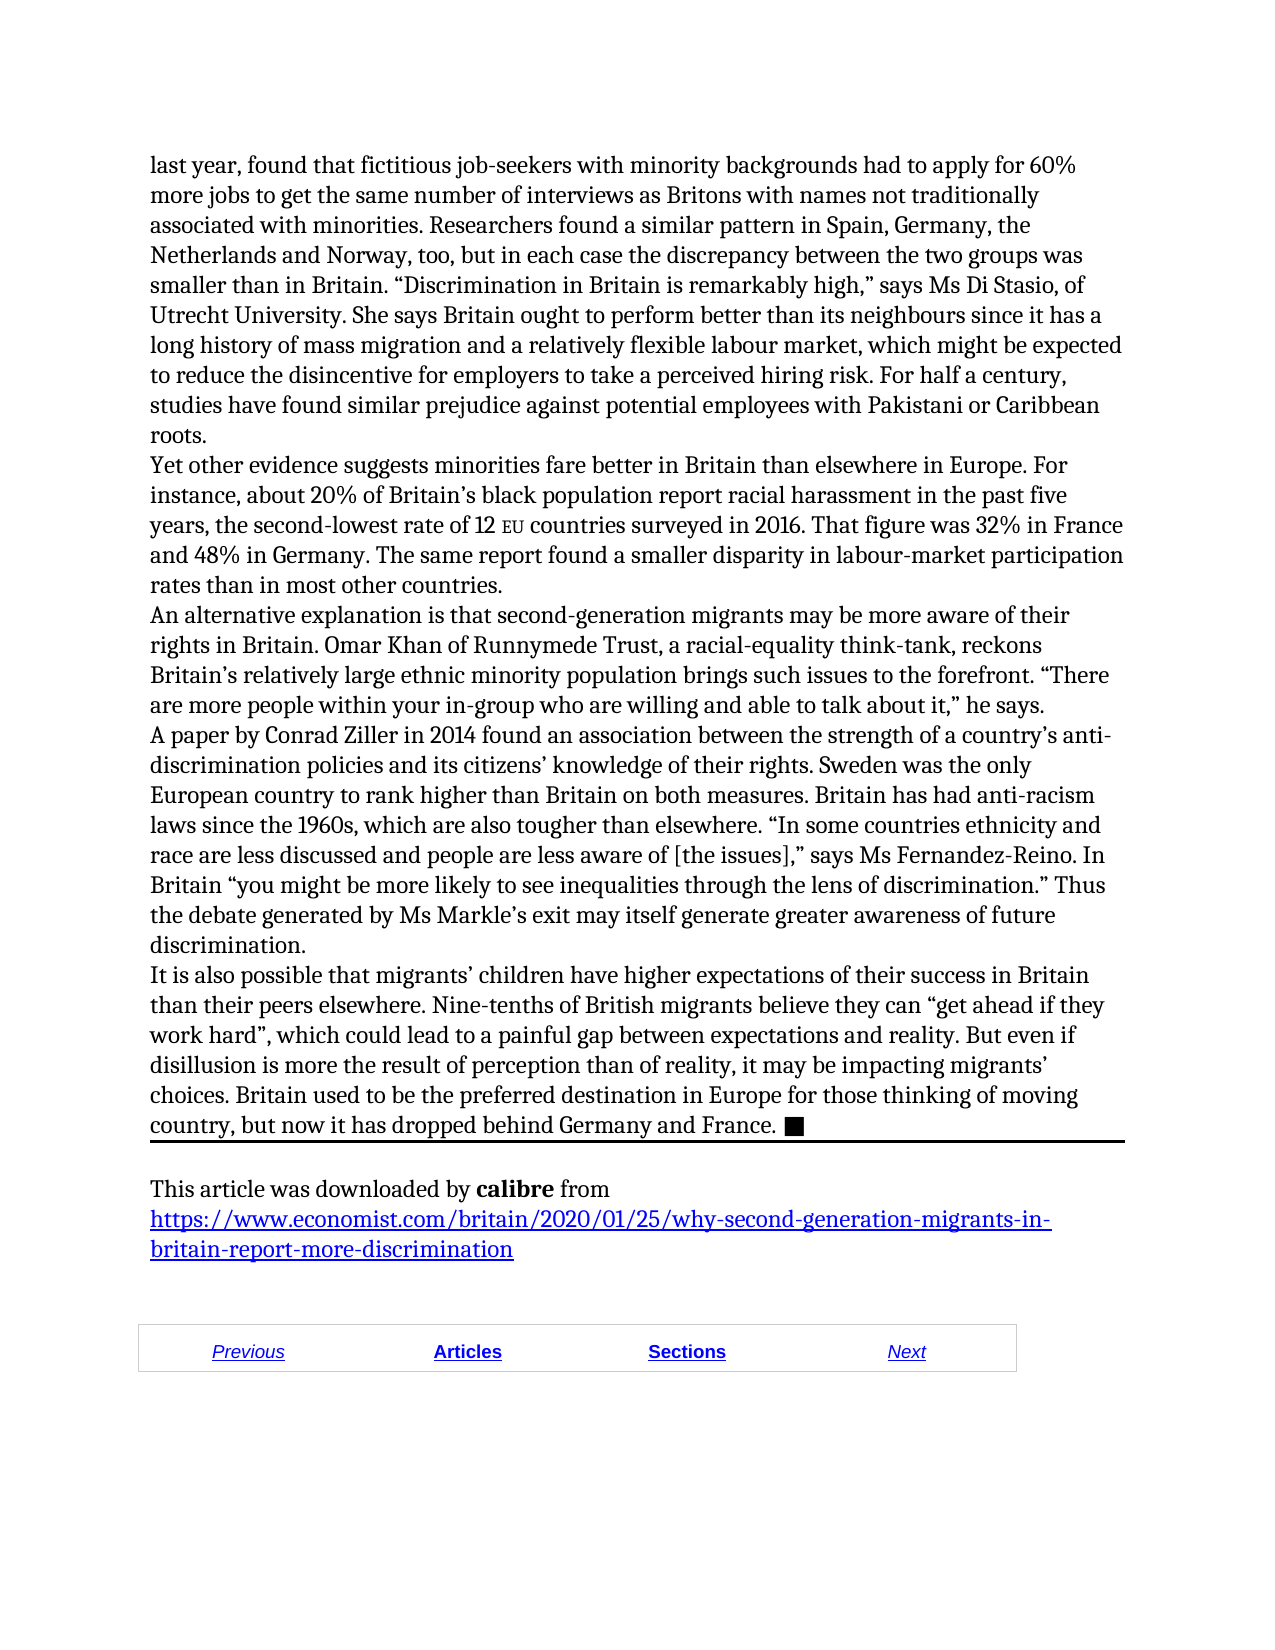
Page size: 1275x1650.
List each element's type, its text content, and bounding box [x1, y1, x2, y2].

text Yet other evidence suggests minorities fare better in Britain than elsewhere in Europe. For instance, about 20% of Britain’s black population report racial harassment in the past five years, the second-lowest rate of 12 EU countries surveyed in 2016. That figure was 32% in France and 48% in Germany. The same report found a smaller disparity in labour-market participation rates than in most other countries. [150, 450, 1125, 600]
table_header Next [797, 1325, 1016, 1371]
text An alternative explanation is that second-generation migrants may be more aware of their rights in Britain. Omar Khan of Runnymede Trust, a racial-equality think-tank, reckons Britain’s relatively large ethnic minority population brings such issues to the forefront. “There are more people within your in-group who are willing and able to talk about it,” he says. [150, 600, 1125, 720]
text This article was downloaded by calibre from https://www.economist.com/britain/2020/01/25/why-second-generation-migrants-in-britain-report-more-discrimination [150, 1174, 1125, 1264]
table_header Sections [578, 1325, 797, 1371]
table_header Articles [358, 1325, 577, 1371]
text A paper by Conrad Ziller in 2014 found an association between the strength of a country’s anti-discrimination policies and its citizens’ knowledge of their rights. Sweden was the only European country to rank higher than Britain on both measures. Britain has had anti-racism laws since the 1960s, which are also tougher than elsewhere. “In some countries ethnicity and race are less discussed and people are less aware of [the issues],” says Ms Fernandez-Reino. In Britain “you might be more likely to see inequalities through the lens of discrimination.” Thus the debate generated by Ms Markle’s exit may itself generate greater awareness of future discrimination. [150, 720, 1125, 960]
table_header Previous [139, 1325, 358, 1371]
text It is also possible that migrants’ children have higher expectations of their success in Britain than their peers elsewhere. Nine-tenths of British migrants believe they can “get ahead if they work hard”, which could lead to a painful gap between expectations and reality. But even if disillusion is more the result of perception than of reality, it may be impacting migrants’ choices. Britain used to be the preferred destination in Europe for those thinking of moving country, but now it has dropped behind Germany and France. ■ [150, 960, 1125, 1140]
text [150, 150, 1125, 450]
